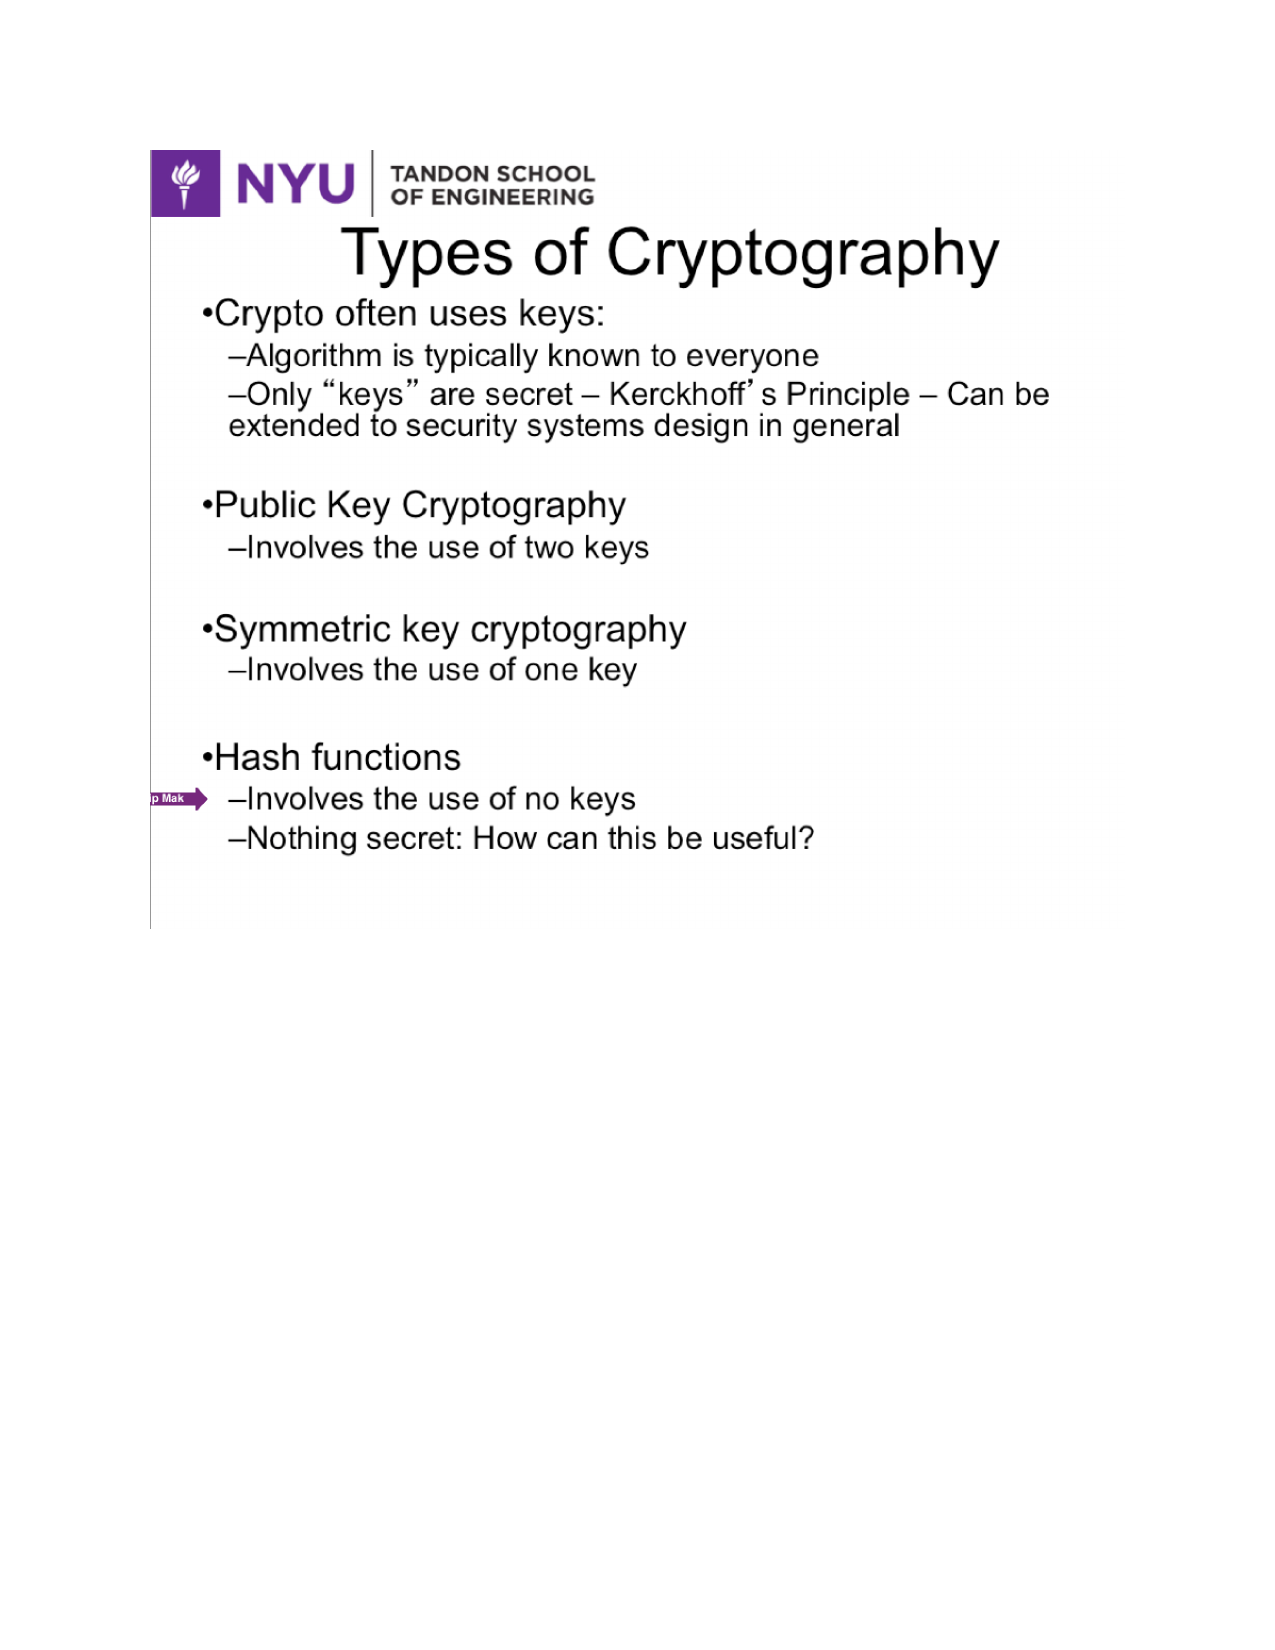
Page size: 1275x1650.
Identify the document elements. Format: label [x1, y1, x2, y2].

picture [150, 150, 1125, 929]
